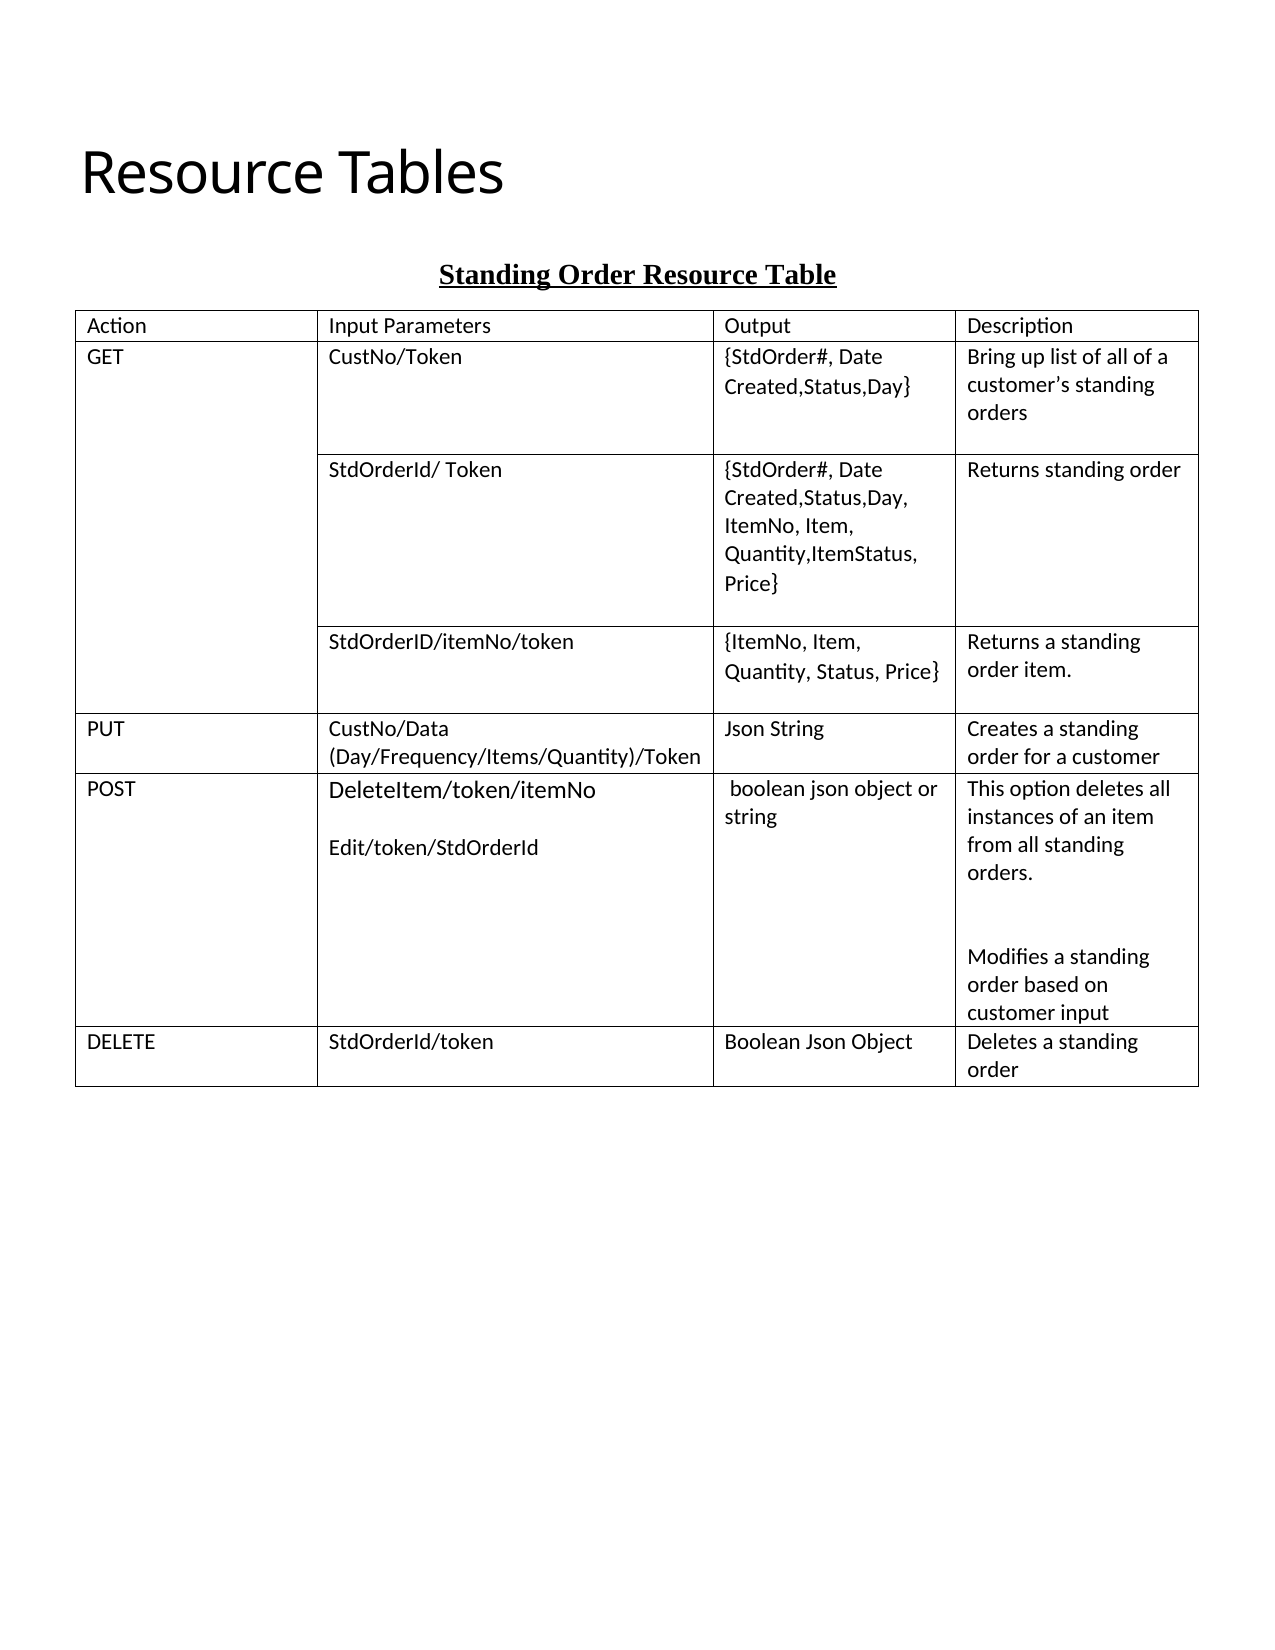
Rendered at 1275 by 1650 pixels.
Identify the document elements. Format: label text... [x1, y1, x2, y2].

table_cell Returns standing order [956, 455, 1198, 626]
table_cell Json String [714, 714, 955, 773]
table_cell Deletes a standing order [956, 1027, 1198, 1086]
table_cell StdOrderID/itemNo/token [318, 627, 713, 713]
table_cell Returns a standing order item. [956, 627, 1198, 713]
text Standing Order Resource Table [75, 257, 1200, 291]
table_cell This option deletes all instances of an item from all standing orders. Modifies a standing order based on customer input [956, 774, 1198, 1026]
table_header Action [76, 311, 317, 341]
table_header Input Parameters [318, 311, 713, 341]
table_header Description [956, 311, 1198, 341]
table_cell CustNo/Data (Day/Frequency/Items/Quantity)/Token [318, 714, 713, 773]
table_cell StdOrderId/ Token [318, 455, 713, 626]
table_cell Boolean Json Object [714, 1027, 955, 1086]
table_cell GET [76, 342, 317, 713]
table_cell {StdOrder#, Date Created,Status,Day, ItemNo, Item, Quantity,ItemStatus, Price} [714, 455, 955, 626]
table_header Output [714, 311, 955, 341]
table_cell DELETE [76, 1027, 317, 1086]
table_cell Bring up list of all of a customer’s standing orders [956, 342, 1198, 454]
table_cell {ItemNo, Item, Quantity, Status, Price} [714, 627, 955, 713]
table_cell POST [76, 774, 317, 1026]
table_cell DeleteItem/token/itemNo Edit/token/StdOrderId [318, 774, 713, 1026]
table_cell PUT [76, 714, 317, 773]
title Resource Tables [75, 131, 1200, 211]
table_cell boolean json object or string [714, 774, 955, 1026]
table_cell StdOrderId/token [318, 1027, 713, 1086]
table_cell {StdOrder#, Date Created,Status,Day} [714, 342, 955, 454]
table_cell Creates a standing order for a customer [956, 714, 1198, 773]
table_cell CustNo/Token [318, 342, 713, 454]
